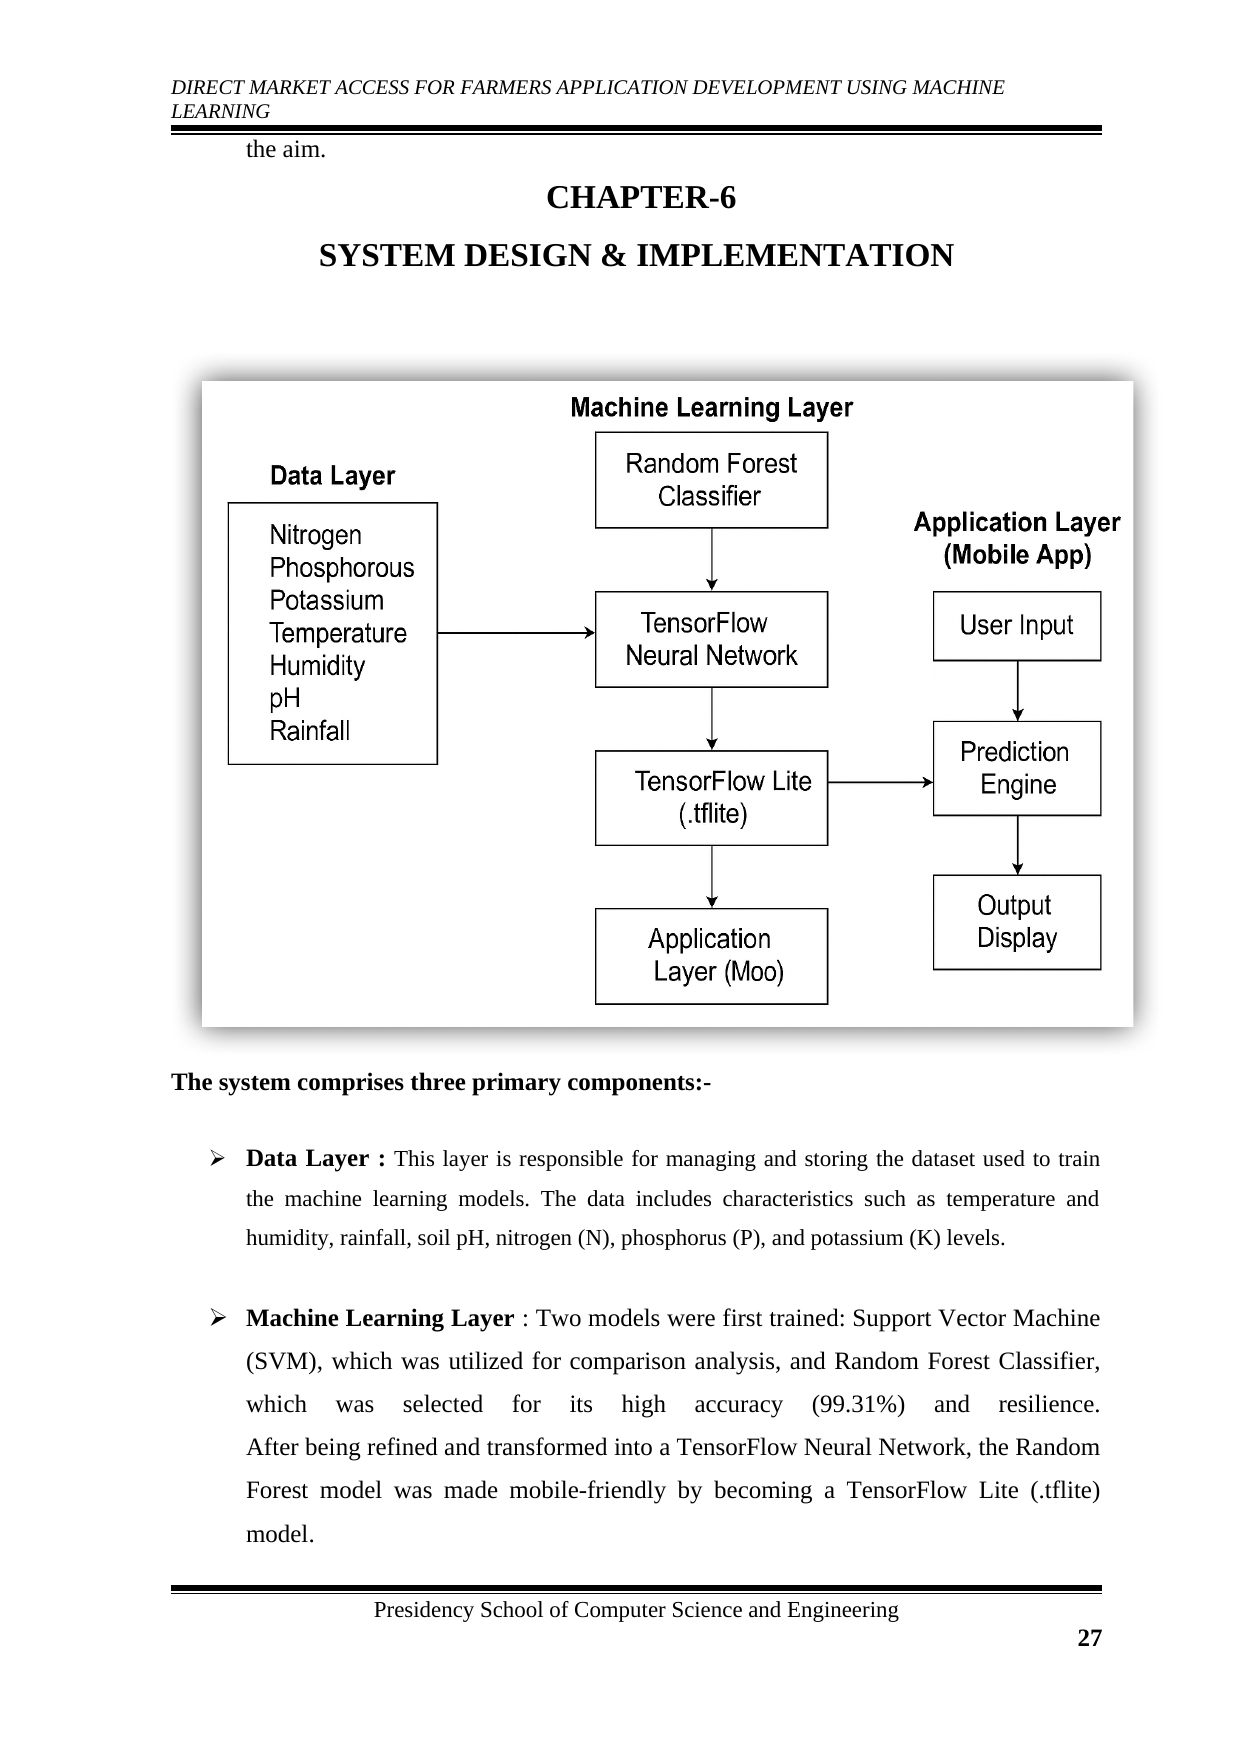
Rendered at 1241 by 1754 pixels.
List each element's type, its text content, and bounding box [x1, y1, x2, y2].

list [208, 135, 1102, 163]
list Machine Learning Layer : Two models were first trained: Support Vector Machine (SVM), which was utilized for comparison analysis, and Random Forest Classifier, which was selected for its high accuracy (99.31%) and resilience. After being refined and transformed into a TensorFlow Neural Network, the Random Forest model was made mobile-friendly by becoming a TensorFlow Lite (.tflite) model. [208, 1303, 1101, 1547]
text CHAPTER-6 [471, 178, 1102, 216]
text The system comprises three primary components:- [171, 1067, 1101, 1095]
text SYSTEM DESIGN & IMPLEMENTATION [171, 235, 1102, 273]
list Data Layer : This layer is responsible for managing and storing the dataset used to train the machine learning models. The data includes characteristics such as temperature and humidity, rainfall, soil pH, nitrogen (N), phosphorus (P), and potassium (K) levels. [208, 1143, 1101, 1251]
picture [202, 381, 1134, 1027]
